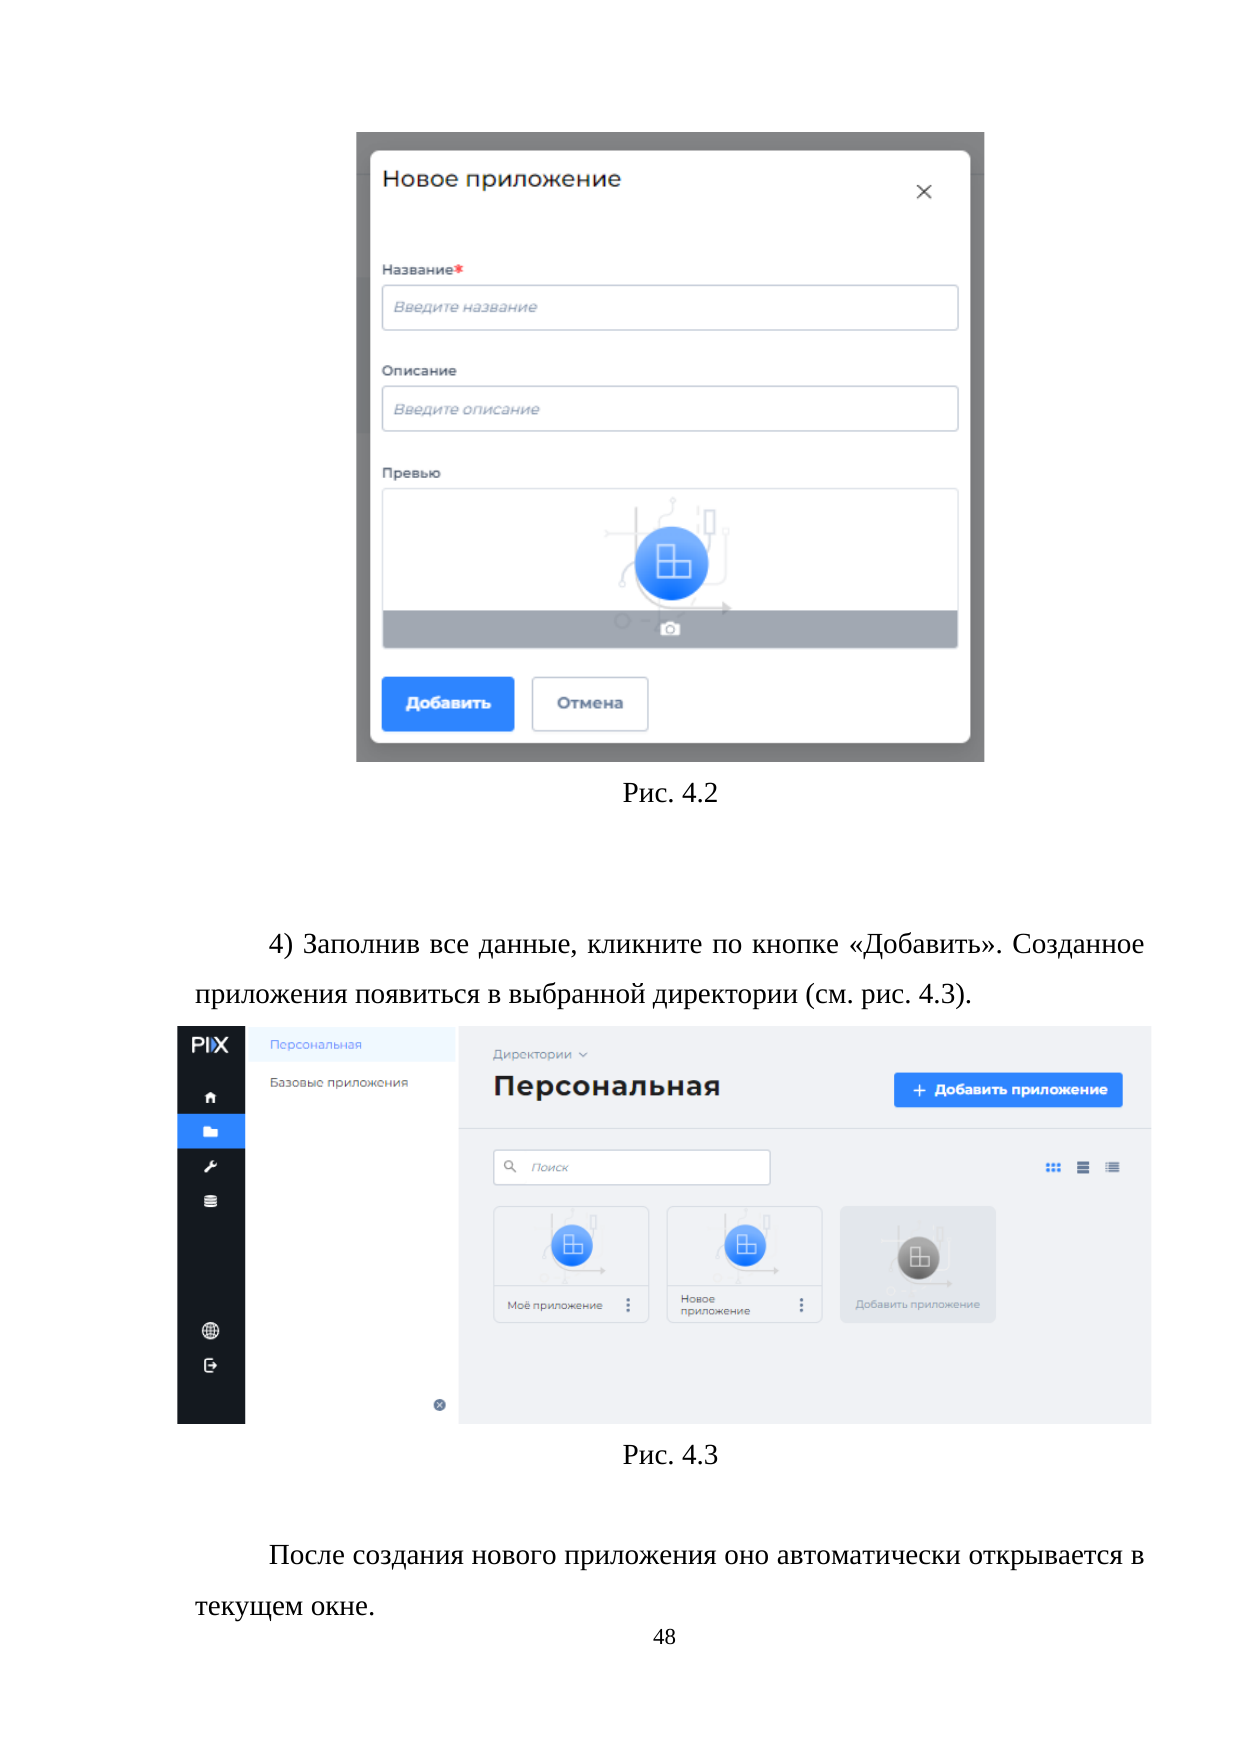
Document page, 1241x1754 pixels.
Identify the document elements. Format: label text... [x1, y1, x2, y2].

text Рис. 4.3 [195, 1437, 1146, 1470]
text Рис. 4.2 [195, 775, 1146, 809]
text После создания нового приложения оно автоматически открывается в текущем окне. [195, 1537, 1146, 1621]
text 4) Заполнив все данные, кликните по кнопке «Добавить». Созданное приложения появиться в выбранной директории (см. рис. 4.3). [195, 926, 1146, 1010]
picture [356, 132, 985, 762]
picture [177, 1026, 1152, 1424]
